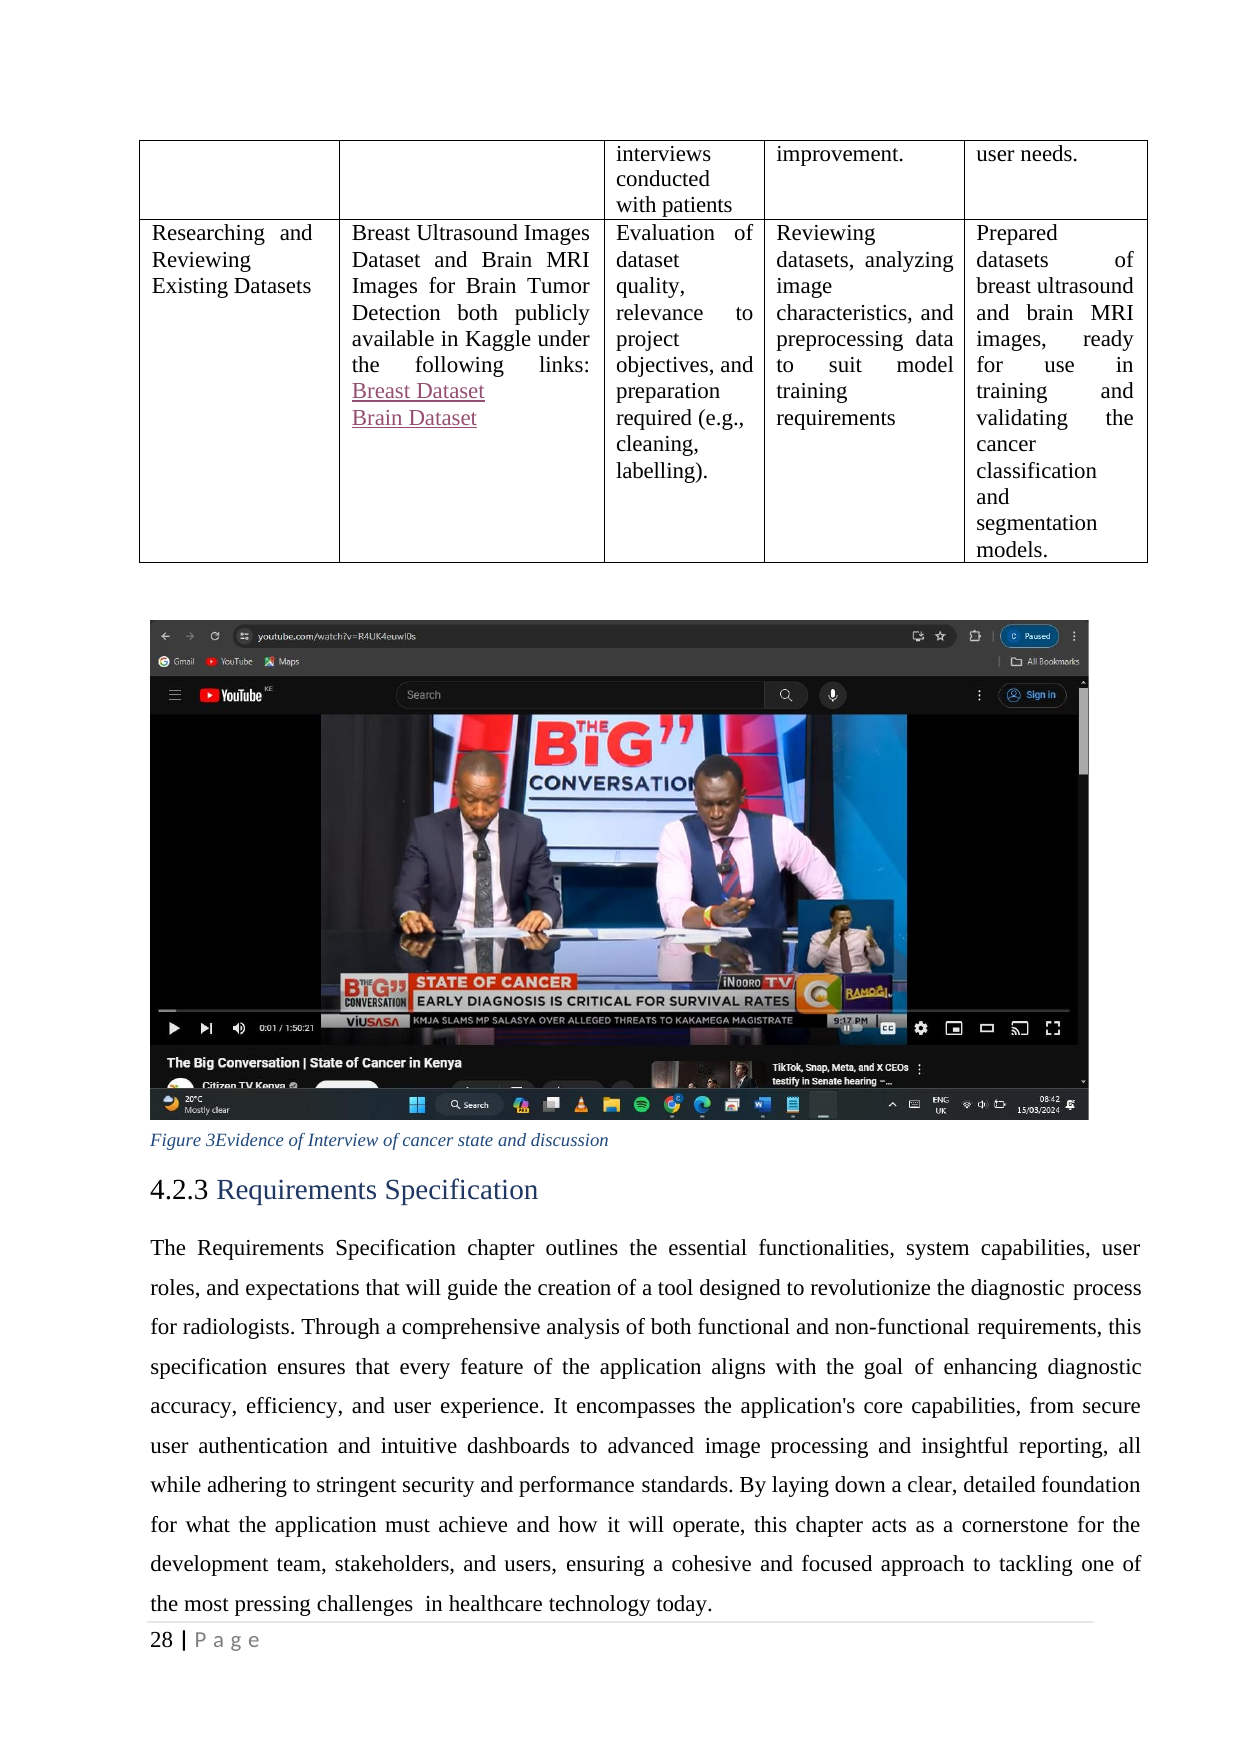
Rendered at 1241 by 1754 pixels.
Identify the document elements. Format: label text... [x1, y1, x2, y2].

table_header improvement. [765, 141, 964, 218]
table_cell Researching and Reviewing Existing Datasets [140, 220, 339, 562]
table_header user needs. [965, 141, 1147, 218]
table_cell Breast Ultrasound Images Dataset and Brain MRI Images for Brain Tumor Detection both publicly available in Kaggle under the following links: Breast Dataset Brain Dataset [340, 220, 604, 562]
table_cell Prepared datasets of breast ultrasound and brain MRI images, ready for use in training and validating the cancer classification and segmentation models. [965, 220, 1147, 562]
table_header [340, 141, 604, 218]
table_header interviews conducted with patients [605, 141, 764, 218]
picture [150, 620, 1089, 1120]
table_cell Reviewing datasets, analyzing image characteristics, and preprocessing data to suit model training requirements [765, 220, 964, 562]
table_cell Evaluation of dataset quality, relevance to project objectives, and preparation required (e.g., cleaning, labelling). [605, 220, 764, 562]
text The Requirements Specification chapter outlines the essential functionalities, system capabilities, user roles, and expectations that will guide the creation of a tool designed to revolutionize the diagnostic process for radiologists. Through a comprehensive analysis of both functional and non-functional requirements, this specification ensures that every feature of the application aligns with the goal of enhancing diagnostic accuracy, efficiency, and user experience. It encompasses the application's core capabilities, from secure user authentication and intuitive dashboards to advanced image processing and insightful reporting, all while adhering to stringent security and performance standards. By laying down a clear, detailed foundation for what the application must achieve and how it will operate, this chapter acts as a cornerstone for the development team, stakeholders, and users, ensuring a cohesive and focused approach to tackling one of the most pressing challenges in healthcare technology today. [150, 1234, 1142, 1616]
subtitle Requirements Specification [150, 1172, 1201, 1205]
table_header [140, 141, 339, 218]
